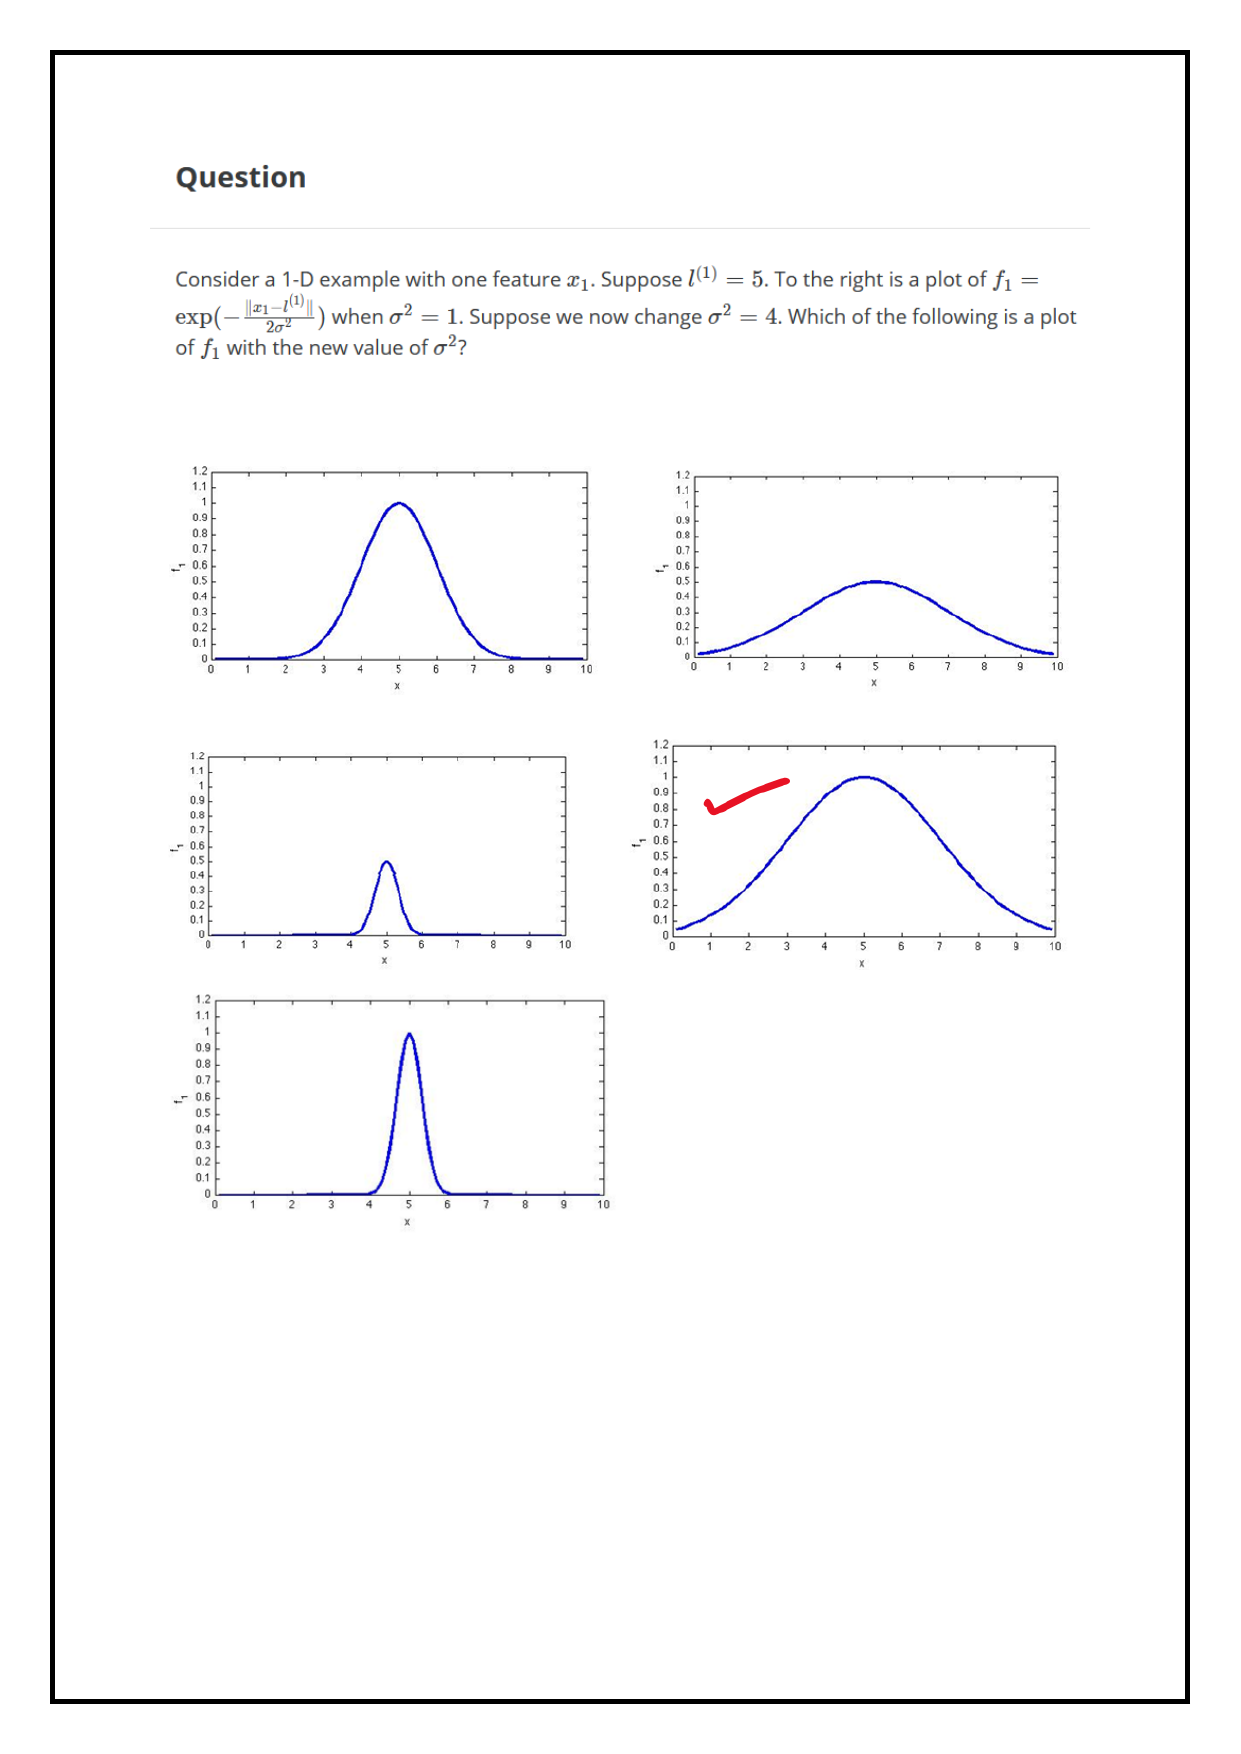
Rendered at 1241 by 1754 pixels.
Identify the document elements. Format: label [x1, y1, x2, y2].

picture [150, 150, 1091, 391]
picture [150, 439, 1091, 970]
picture [150, 988, 651, 1253]
